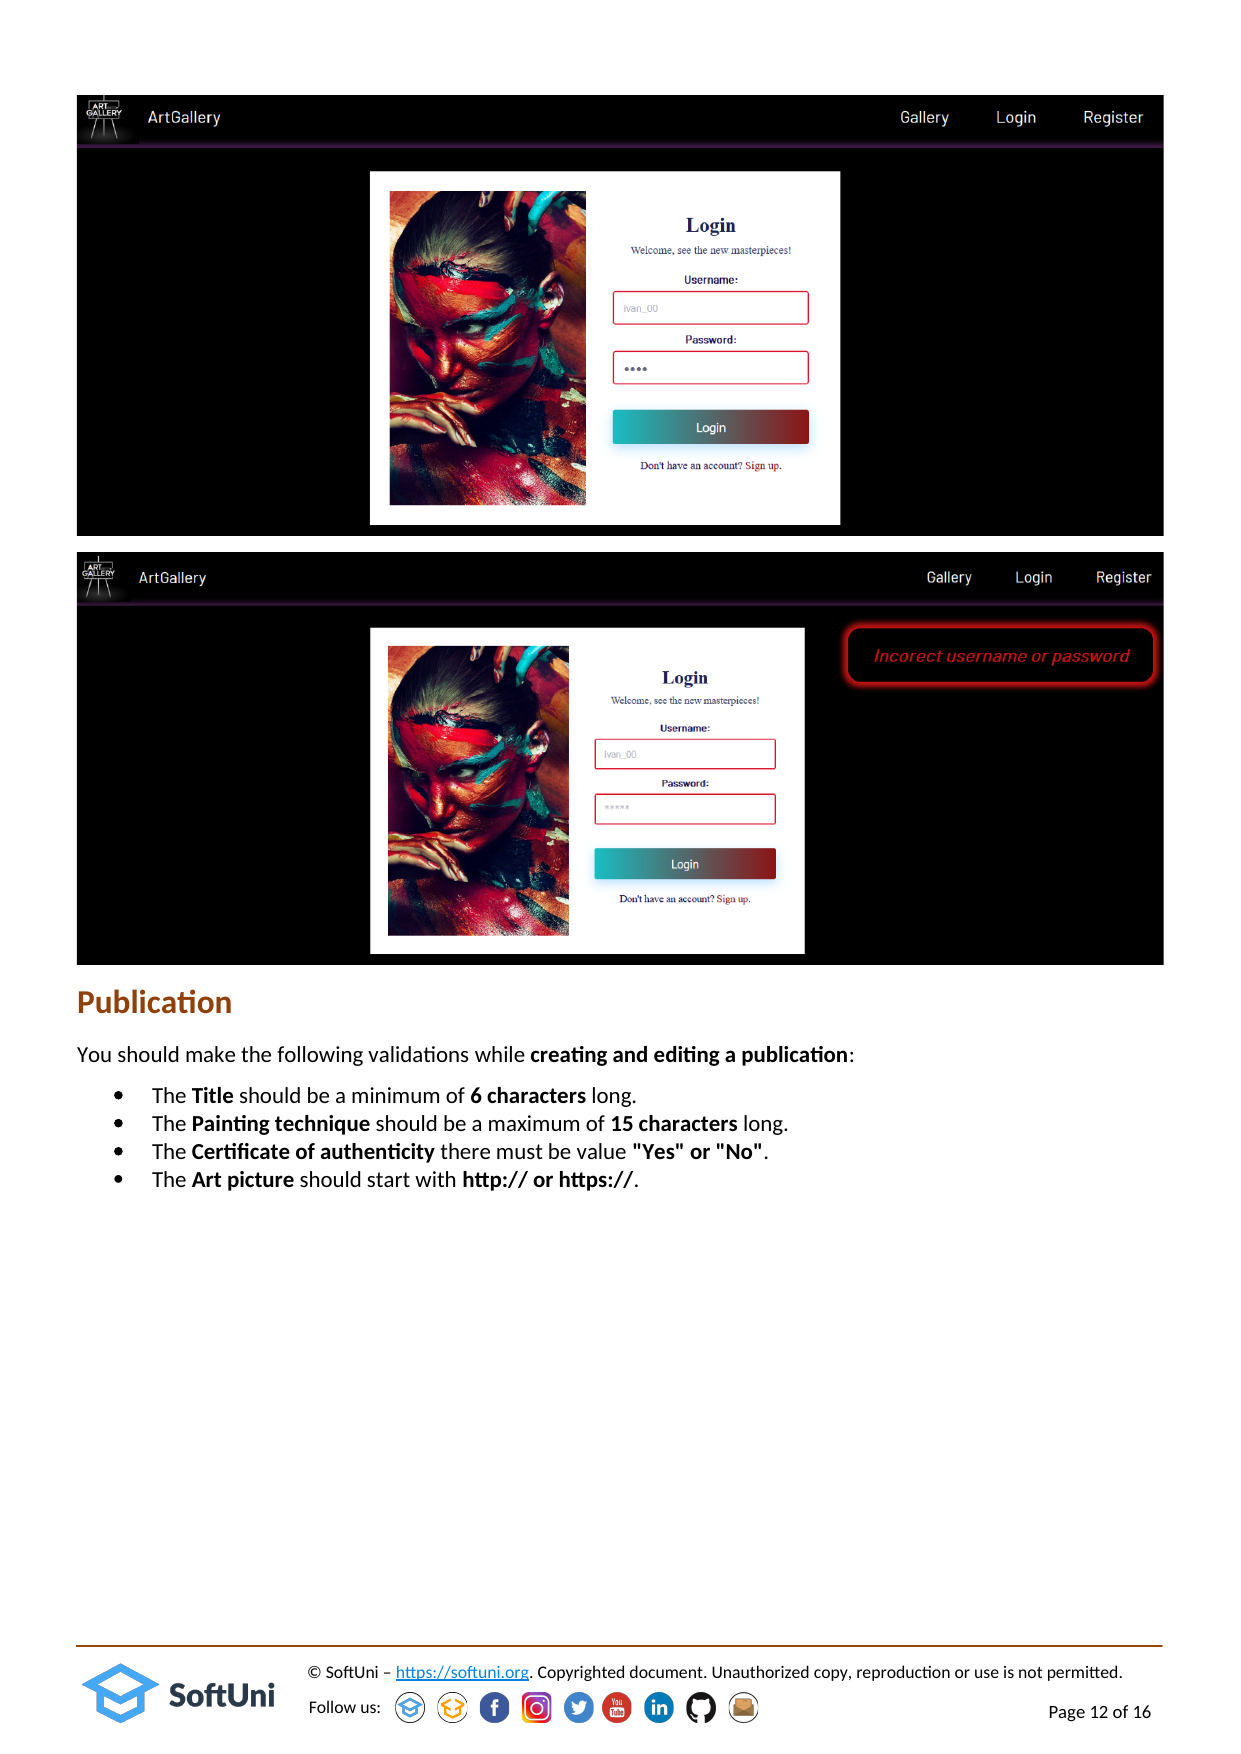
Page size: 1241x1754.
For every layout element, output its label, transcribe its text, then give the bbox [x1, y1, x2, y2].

picture [395, 1692, 425, 1723]
picture [686, 1692, 716, 1723]
subtitle Publication [77, 981, 1163, 1022]
picture [75, 1658, 281, 1729]
picture [644, 1692, 653, 1701]
picture [665, 1714, 674, 1723]
picture [644, 1714, 653, 1723]
picture [522, 1692, 552, 1723]
picture [479, 1692, 510, 1723]
picture [728, 1692, 759, 1723]
picture [602, 1692, 632, 1723]
list The Art picture should start with http:// or https://. [114, 1165, 1163, 1193]
picture [564, 1692, 594, 1723]
list The Painting technique should be a maximum of 15 characters long. [114, 1109, 1163, 1137]
picture [665, 1692, 674, 1701]
text You should make the following validations while creating and editing a publication: [77, 1040, 1163, 1068]
picture [658, 1705, 667, 1714]
list The Title should be a minimum of 6 characters long. [114, 1081, 1163, 1109]
picture [76, 95, 1164, 536]
picture [437, 1692, 468, 1723]
list The Certificate of authenticity there must be value "Yes" or "No". [114, 1137, 1163, 1165]
picture [76, 552, 1164, 965]
